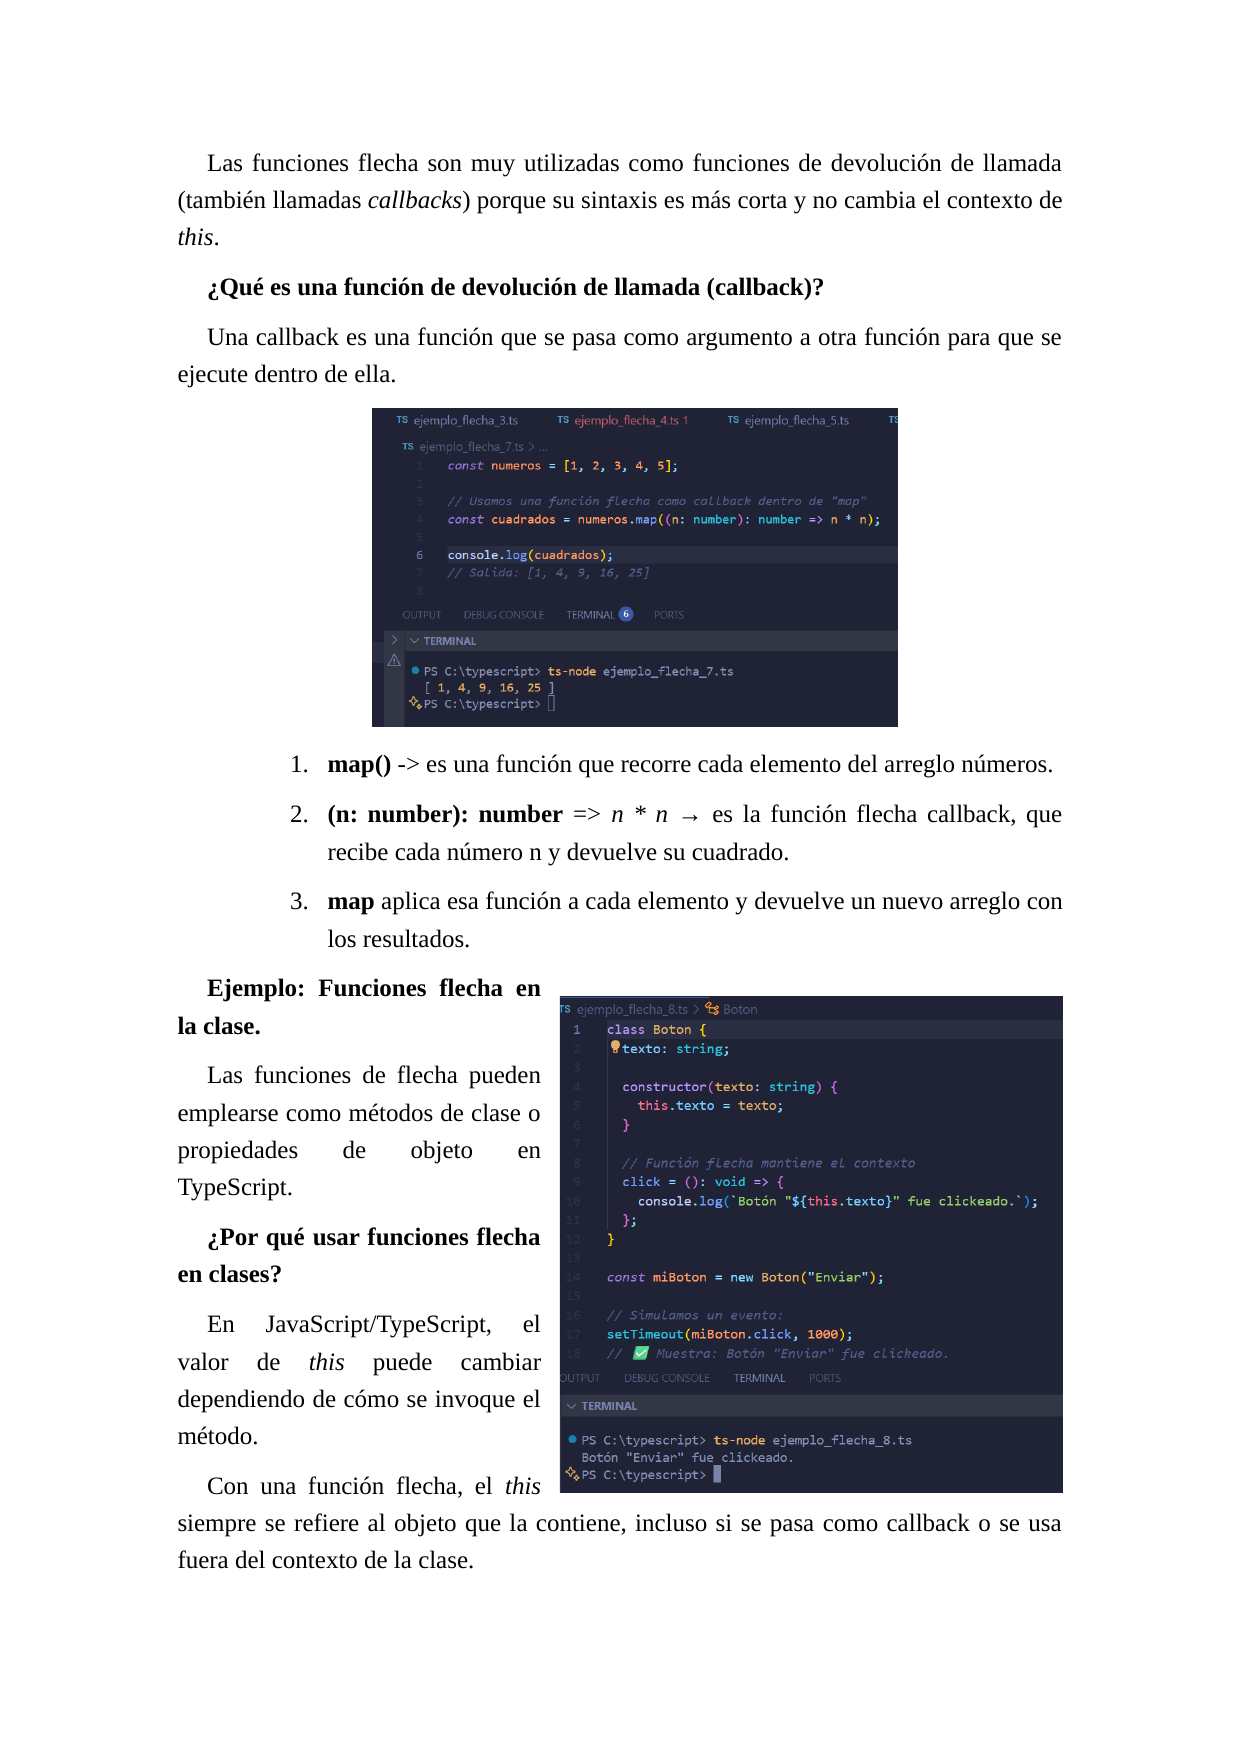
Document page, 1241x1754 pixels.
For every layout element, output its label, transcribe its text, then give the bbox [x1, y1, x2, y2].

text Las funciones flecha son muy utilizadas como funciones de devolución de llamada (también llamadas callbacks) porque su sintaxis es más corta y no cambia el contexto de this. [177, 148, 1063, 251]
text Con una función flecha, el this siempre se refiere al objeto que la contiene, incluso si se pasa como callback o se usa fuera del contexto de la clase. [177, 1471, 1063, 1574]
list (n: number): number => n * n → es la función flecha callback, que recibe cada número n y devuelve su cuadrado. [290, 799, 1063, 865]
list map aplica esa función a cada elemento y devuelve un nuevo arreglo con los resultados. [290, 886, 1063, 952]
list map() -> es una función que recorre cada elemento del arreglo números. [290, 749, 1063, 778]
subtitle ¿Qué es una función de devolución de llamada (callback)? [177, 272, 1063, 301]
text Ejemplo: Funciones flecha en la clase. [177, 973, 1063, 1039]
text Una callback es una función que se pasa como argumento a otra función para que se ejecute dentro de ella. [177, 322, 1063, 388]
picture [559, 996, 1063, 1493]
picture [372, 408, 898, 727]
text ¿Por qué usar funciones flecha en clases? [177, 1222, 559, 1288]
text En JavaScript/TypeScript, el valor de this puede cambiar dependiendo de cómo se invoque el método. [177, 1309, 559, 1450]
text Las funciones de flecha pueden emplearse como métodos de clase o propiedades de objeto en TypeScript. [177, 1061, 559, 1201]
